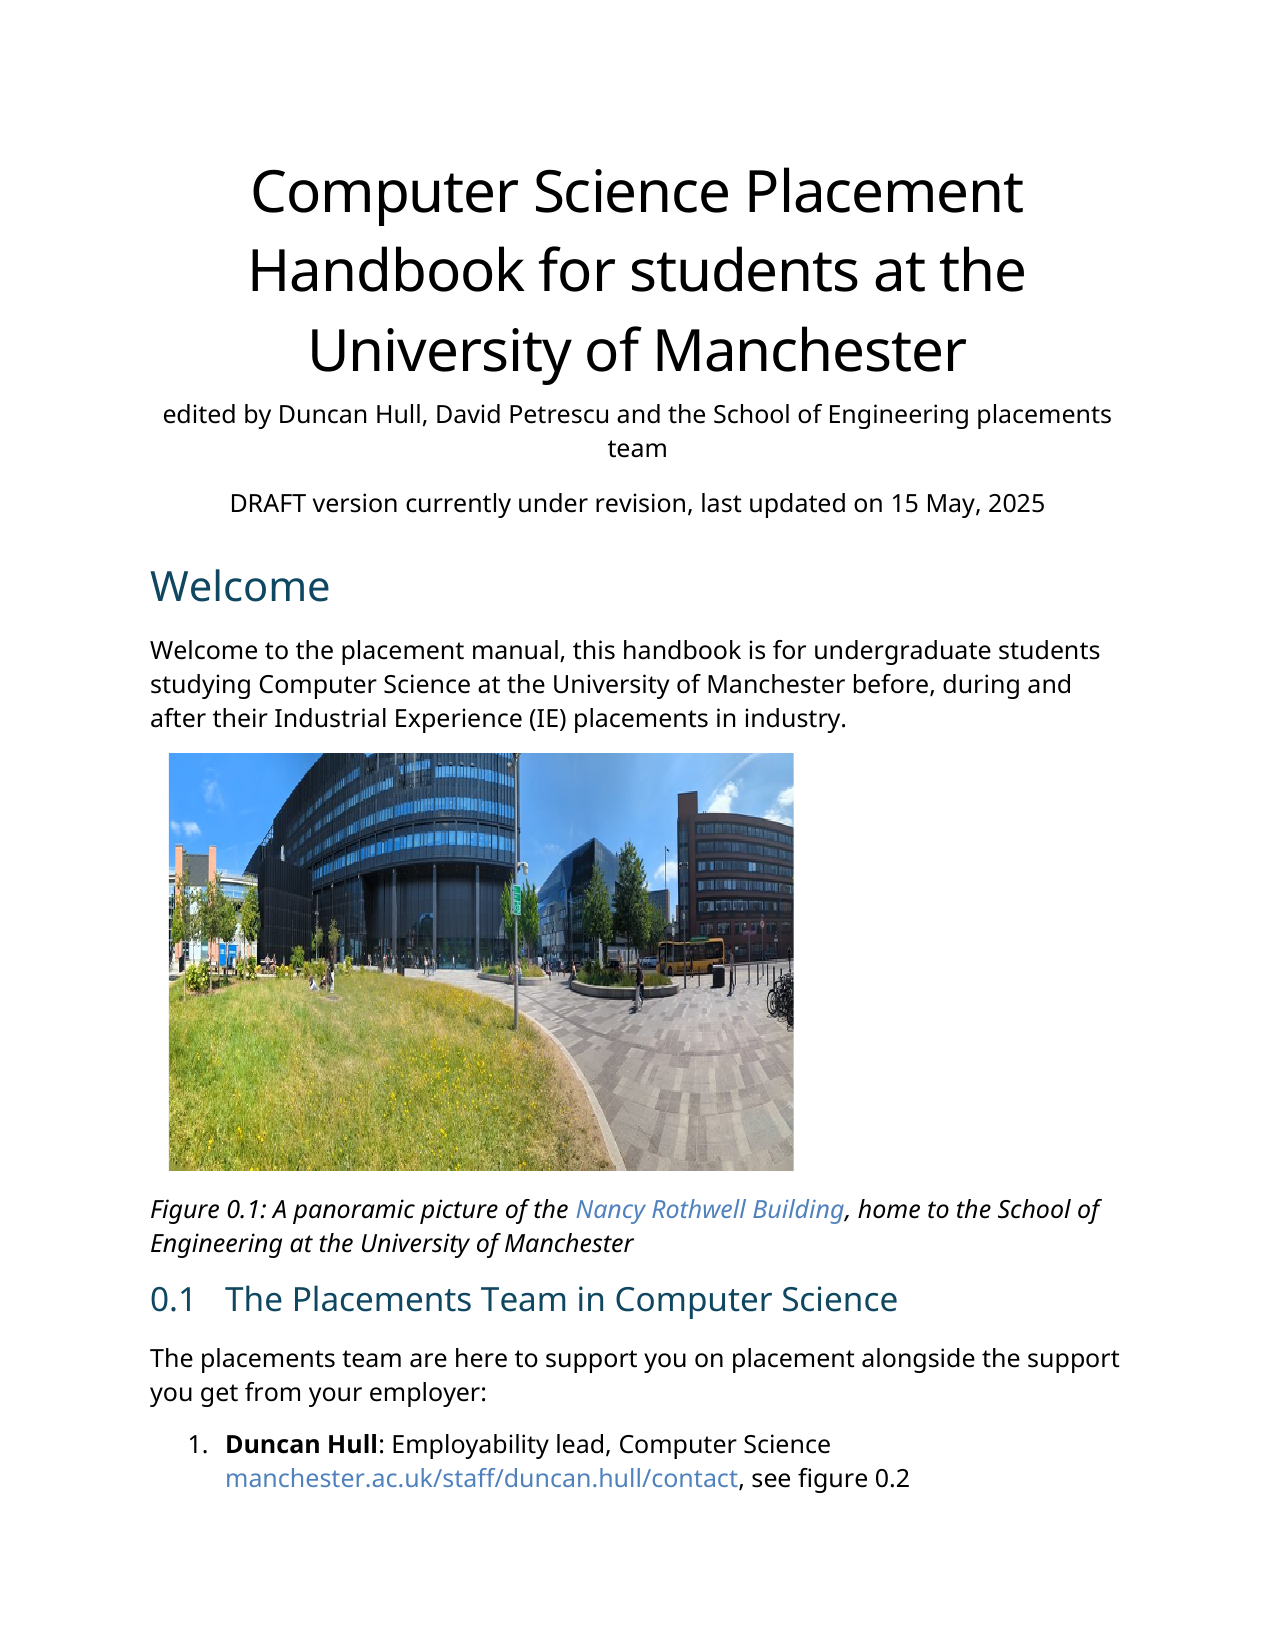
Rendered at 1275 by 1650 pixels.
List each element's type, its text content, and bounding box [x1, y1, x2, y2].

text Figure 0.1: A panoramic picture of the Nancy Rothwell Building, home to the School of Engineering at the University of Manchester [150, 1191, 1125, 1259]
text The placements team are here to support you on placement alongside the support you get from your employer: [150, 1340, 1125, 1408]
text DRAFT version currently under revision, last updated on 15 May, 2025 [150, 486, 1125, 520]
picture [168, 753, 794, 1171]
list Duncan Hull: Employability lead, Computer Science manchester.ac.uk/staff/duncan.hull/contact, see figure 0.2 [187, 1427, 1125, 1495]
subtitle 0.1 The Placements Team in Computer Science [150, 1276, 1125, 1321]
title Computer Science Placement Handbook for students at the University of Manchester [150, 150, 1125, 388]
subtitle Welcome [150, 557, 1125, 614]
text edited by Duncan Hull, David Petrescu and the School of Engineering placements team [150, 397, 1125, 465]
text Welcome to the placement manual, this handbook is for undergraduate students studying Computer Science at the University of Manchester before, during and after their Industrial Experience (IE) placements in industry. [150, 633, 1125, 735]
